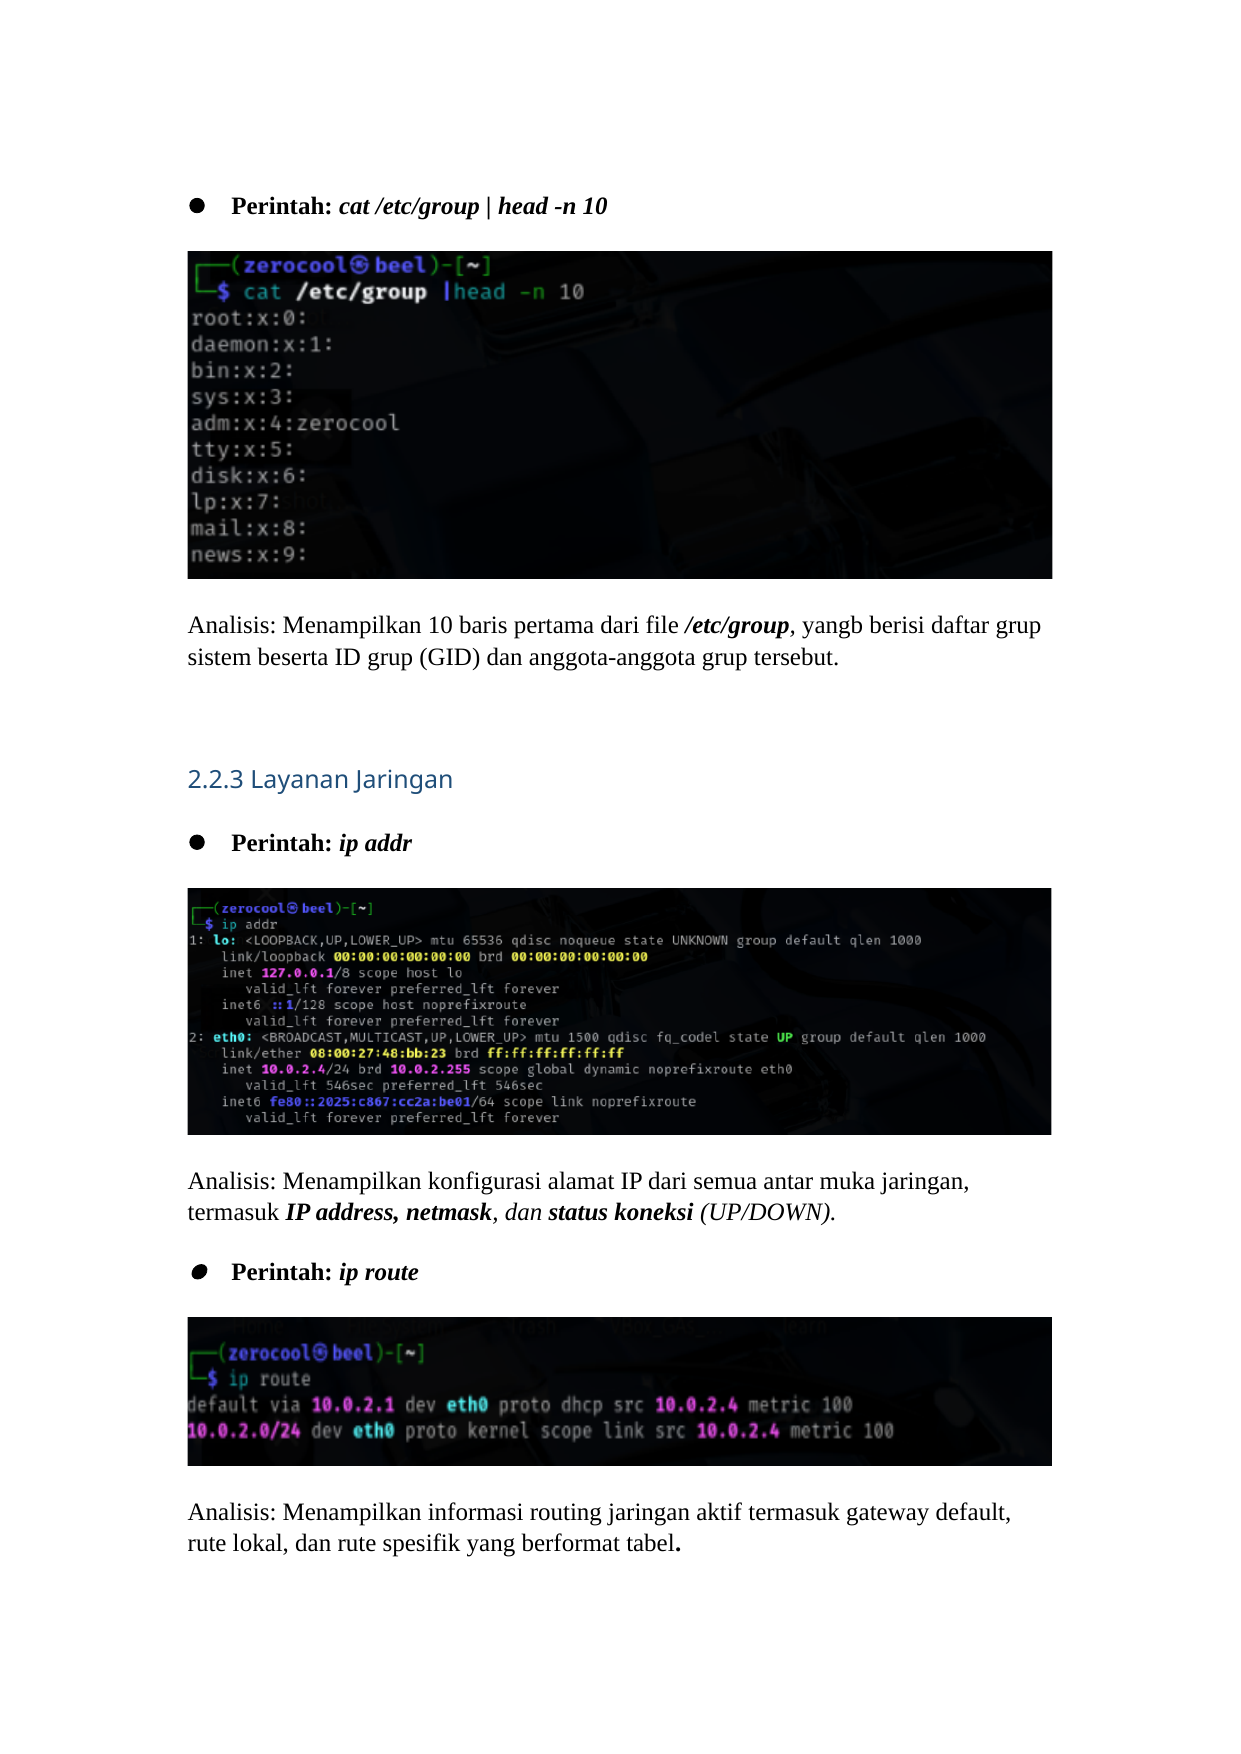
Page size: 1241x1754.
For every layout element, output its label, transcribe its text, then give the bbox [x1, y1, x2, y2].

text Analisis: Menampilkan 10 baris pertama dari file /etc/group, yangb berisi daftar grup sistem beserta ID grup (GID) dan anggota-anggota grup tersebut. [187, 611, 1053, 670]
list Perintah: cat /etc/group | head -n 10 [187, 191, 1053, 220]
list Perintah: ip addr [187, 828, 1053, 857]
picture [187, 1317, 1052, 1466]
text Analisis: Menampilkan informasi routing jaringan aktif termasuk gateway default, rute lokal, dan rute spesifik yang berformat tabel. [187, 1497, 1053, 1557]
picture [187, 888, 1052, 1135]
subtitle 2.2.3 Layanan Jaringan [187, 762, 1053, 796]
text Analisis: Menampilkan konfigurasi alamat IP dari semua antar muka jaringan, termasuk IP address, netmask, dan status koneksi (UP/DOWN). [187, 1166, 1053, 1226]
list Perintah: ip route [187, 1257, 1053, 1286]
picture [187, 251, 1053, 579]
